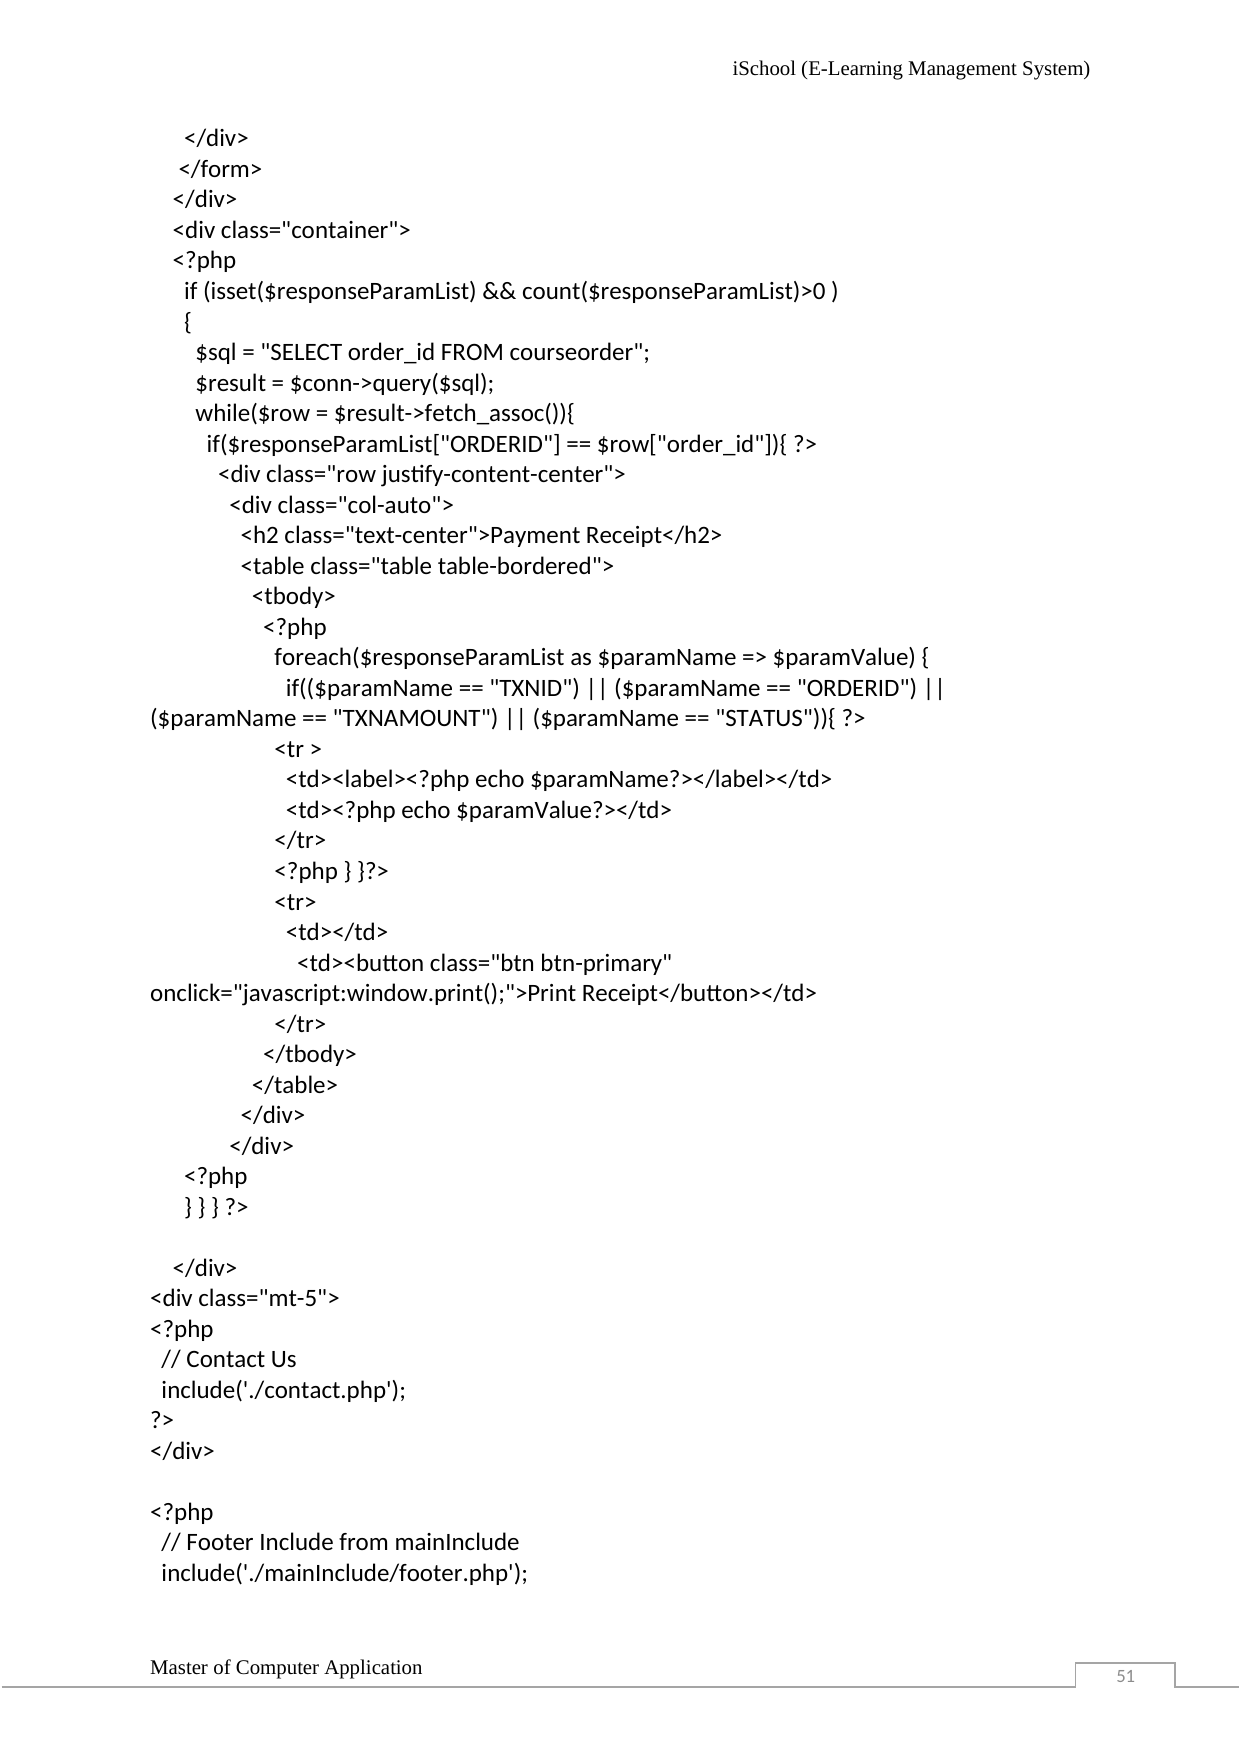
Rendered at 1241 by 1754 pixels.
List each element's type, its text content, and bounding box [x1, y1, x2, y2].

text <div class="mt-5"> [150, 1282, 1090, 1313]
text <h2 class="text-center">Payment Receipt</h2> [150, 519, 1090, 550]
text if($responseParamList["ORDERID"] == $row["order_id"]){ ?> [150, 428, 1090, 458]
text { [150, 306, 1090, 336]
text if(($paramName == "TXNID") || ($paramName == "ORDERID") || ($paramName == "TXNAMOUNT") || ($paramName == "STATUS")){ ?> [150, 672, 1090, 733]
text <?php [150, 611, 1090, 641]
text </div> [150, 1252, 1090, 1282]
text include('./contact.php'); [150, 1374, 1090, 1404]
text <div class="col-auto"> [150, 489, 1090, 519]
text </div> [150, 1130, 1090, 1160]
text <?php [150, 1160, 1090, 1191]
text <?php [150, 1313, 1090, 1343]
text </div> [150, 184, 1090, 214]
text <tr > [150, 733, 1090, 763]
text <td><?php echo $paramValue?></td> [150, 794, 1090, 824]
text <td><label><?php echo $paramName?></label></td> [150, 763, 1090, 794]
text </div> [150, 1099, 1090, 1130]
text <td></td> [150, 916, 1090, 947]
text <div class="row justify-content-center"> [150, 458, 1090, 489]
text </form> [150, 153, 1090, 184]
text </tr> [150, 824, 1090, 855]
text <tr> [150, 886, 1090, 916]
text </div> [150, 1435, 1090, 1466]
text </tr> [150, 1008, 1090, 1038]
text // Footer Include from mainInclude [150, 1527, 1090, 1557]
text // Contact Us [150, 1343, 1090, 1374]
text $result = $conn->query($sql); [150, 367, 1090, 397]
text <td><button class="btn btn-primary" onclick="javascript:window.print();">Print Receipt</button></td> [150, 947, 1090, 1008]
text </tbody> [150, 1038, 1090, 1069]
text <div class="container"> [150, 214, 1090, 245]
text if (isset($responseParamList) && count($responseParamList)>0 ) [150, 275, 1090, 306]
text include('./mainInclude/footer.php'); [150, 1557, 1090, 1588]
text while($row = $result->fetch_assoc()){ [150, 397, 1090, 428]
text foreach($responseParamList as $paramName => $paramValue) { [150, 641, 1090, 672]
text ?> [150, 1404, 1090, 1435]
text $sql = "SELECT order_id FROM courseorder"; [150, 336, 1090, 367]
text <?php } }?> [150, 855, 1090, 886]
text <table class="table table-bordered"> [150, 550, 1090, 580]
text </div> [150, 123, 1090, 153]
text <?php [150, 1496, 1090, 1527]
text <?php [150, 245, 1090, 275]
text } } } ?> [150, 1191, 1090, 1221]
text <tbody> [150, 580, 1090, 611]
text </table> [150, 1069, 1090, 1099]
